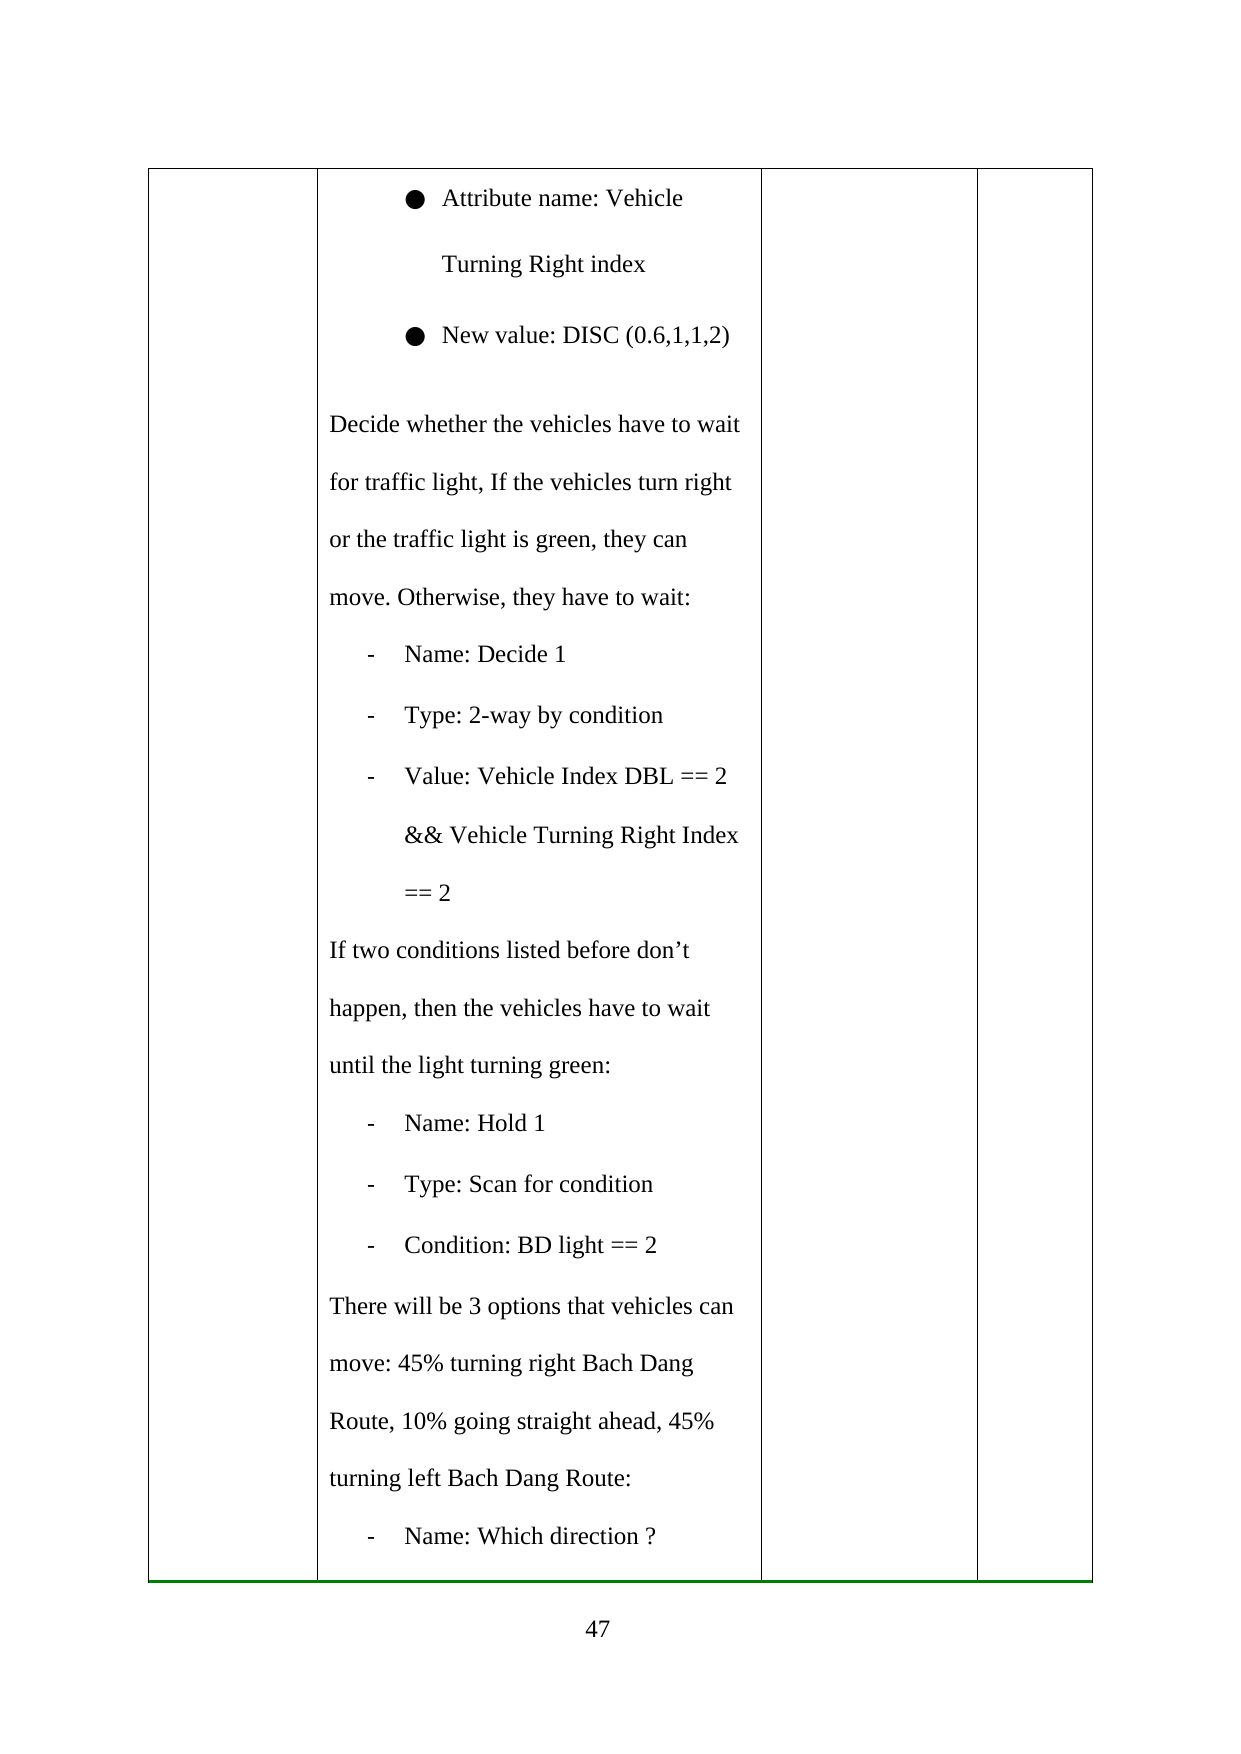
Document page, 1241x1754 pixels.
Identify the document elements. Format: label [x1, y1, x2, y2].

table_cell [149, 169, 317, 1580]
table_cell [762, 169, 977, 1580]
table_cell [318, 169, 761, 1580]
table_cell [978, 169, 1092, 1580]
